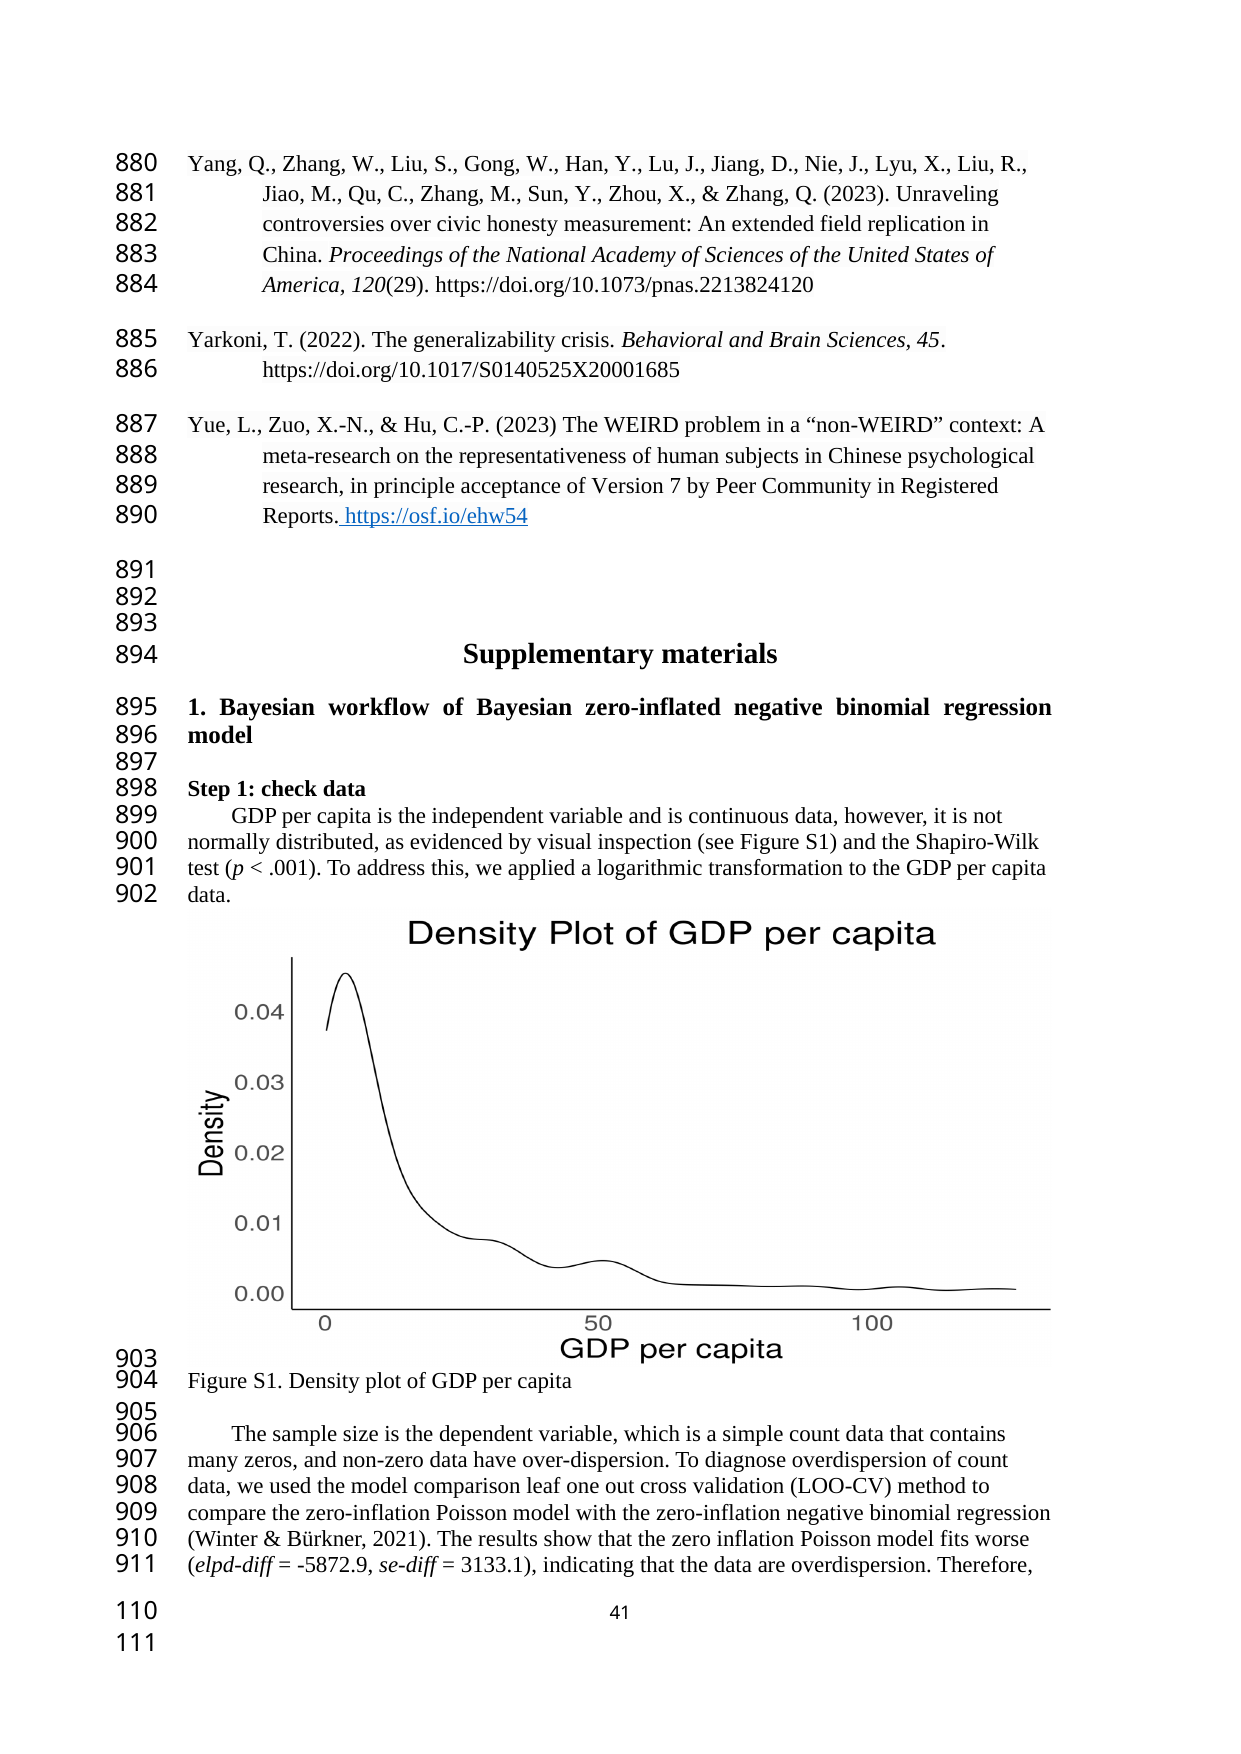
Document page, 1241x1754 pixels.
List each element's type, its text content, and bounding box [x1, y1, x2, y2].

text Yue, L., Zuo, X.-N., & Hu, C.-P. (2023) The WEIRD problem in a “non-WEIRD” context: A meta-research on the representativeness of human subjects in Chinese psychological research, in principle acceptance of Version 7 by Peer Community in Registered Reports. https://osf.io/ehw54 [187, 411, 1053, 528]
text Supplementary materials [187, 636, 1053, 670]
text Yarkoni, T. (2022). The generalizability crisis. Behavioral and Brain Sciences, 45. https://doi.org/10.1017/S0140525X20001685 [187, 326, 1053, 383]
text Figure S1. Density plot of GDP per capita [187, 1367, 1053, 1393]
text Yang, Q., Zhang, W., Liu, S., Gong, W., Han, Y., Lu, J., Jiang, D., Nie, J., Lyu, X., Liu, R., Jiao, M., Qu, C., Zhang, M., Sun, Y., Zhou, X., & Zhang, Q. (2023). Unraveling controversies over civic honesty measurement: An extended field replication in China. Proceedings of the National Academy of Sciences of the United States of America, 120(29). https://doi.org/10.1073/pnas.2213824120 [187, 150, 1053, 297]
picture [187, 907, 1053, 1367]
text GDP per capita is the independent variable and is continuous data, however, it is not normally distributed, as evidenced by visual inspection (see Figure S1) and the Shapiro-Wilk test (p < .001). To address this, we applied a logarithmic transformation to the GDP per capita data. [187, 802, 1053, 907]
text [187, 1420, 1053, 1578]
text 1. Bayesian workflow of Bayesian zero-inflated negative binomial regression model [187, 692, 1053, 749]
text Step 1: check data [187, 775, 1053, 802]
